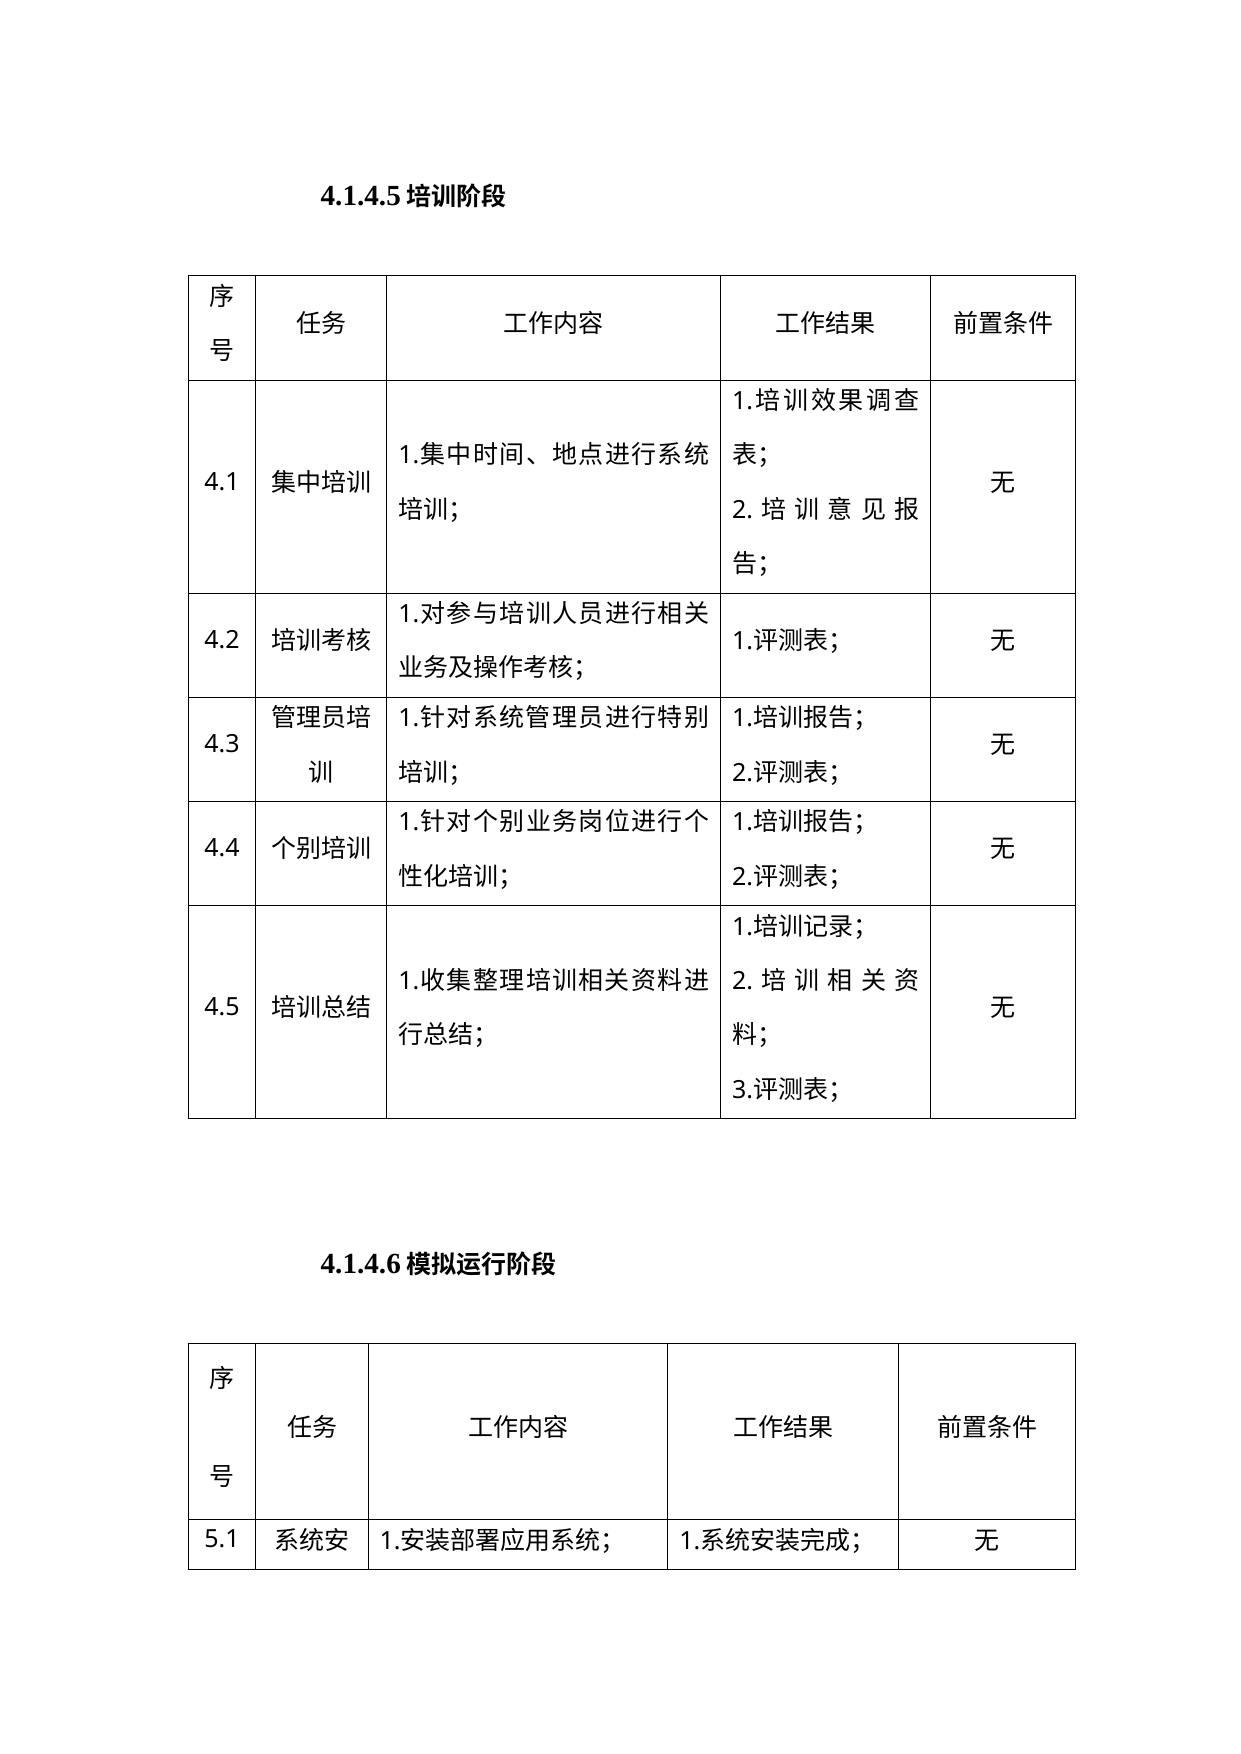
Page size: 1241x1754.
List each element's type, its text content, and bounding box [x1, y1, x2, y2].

table_header 任务 [256, 276, 386, 379]
table_header 工作结果 [668, 1344, 898, 1519]
table_cell 无 [931, 802, 1075, 905]
table_cell 1.培训记录； 2.培训相关资料； 3.评测表； [721, 906, 930, 1118]
table_cell 管理员培训 [256, 698, 386, 801]
table_header 序号 [189, 276, 255, 379]
table_cell 1.培训报告； 2.评测表； [721, 698, 930, 801]
table_cell 无 [931, 698, 1075, 801]
subtitle 模拟运行阶段 [320, 1230, 1053, 1295]
table_header 工作结果 [721, 276, 930, 379]
subtitle 培训阶段 [320, 162, 1053, 227]
table_cell 1.针对个别业务岗位进行个性化培训； [387, 802, 720, 905]
table_cell 集中培训 [256, 381, 386, 592]
table_cell 1.对参与培训人员进行相关业务及操作考核； [387, 594, 720, 697]
table_cell 1.培训报告； 2.评测表； [721, 802, 930, 905]
table_cell 1.安装部署应用系统； [369, 1520, 667, 1569]
table_cell 1.评测表； [721, 594, 930, 697]
table_cell 无 [931, 381, 1075, 592]
table_cell 5.1 [189, 1520, 255, 1569]
table_cell 无 [931, 594, 1075, 697]
table_cell 个别培训 [256, 802, 386, 905]
table_cell 1.培训效果调查表； 2.培训意见报告； [721, 381, 930, 592]
table_cell 培训总结 [256, 906, 386, 1118]
table_header 前置条件 [899, 1344, 1075, 1519]
table_cell 4.2 [189, 594, 255, 697]
table_header 任务 [256, 1344, 368, 1519]
table_header 序号 [189, 1344, 255, 1519]
table_cell 培训考核 [256, 594, 386, 697]
table_cell 1.针对系统管理员进行特别培训； [387, 698, 720, 801]
table_cell 无 [899, 1520, 1075, 1569]
table_header 工作内容 [387, 276, 720, 379]
table_cell 1.集中时间、地点进行系统培训； [387, 381, 720, 592]
table_cell 无 [931, 906, 1075, 1118]
table_header 工作内容 [369, 1344, 667, 1519]
table_cell 系统安装 [256, 1520, 368, 1569]
table_cell 1.系统安装完成； [668, 1520, 898, 1569]
table_cell 4.3 [189, 698, 255, 801]
table_cell 1.收集整理培训相关资料进行总结； [387, 906, 720, 1118]
table_cell 4.5 [189, 906, 255, 1118]
table_cell 4.1 [189, 381, 255, 592]
table_header 前置条件 [931, 276, 1075, 379]
table_cell 4.4 [189, 802, 255, 905]
